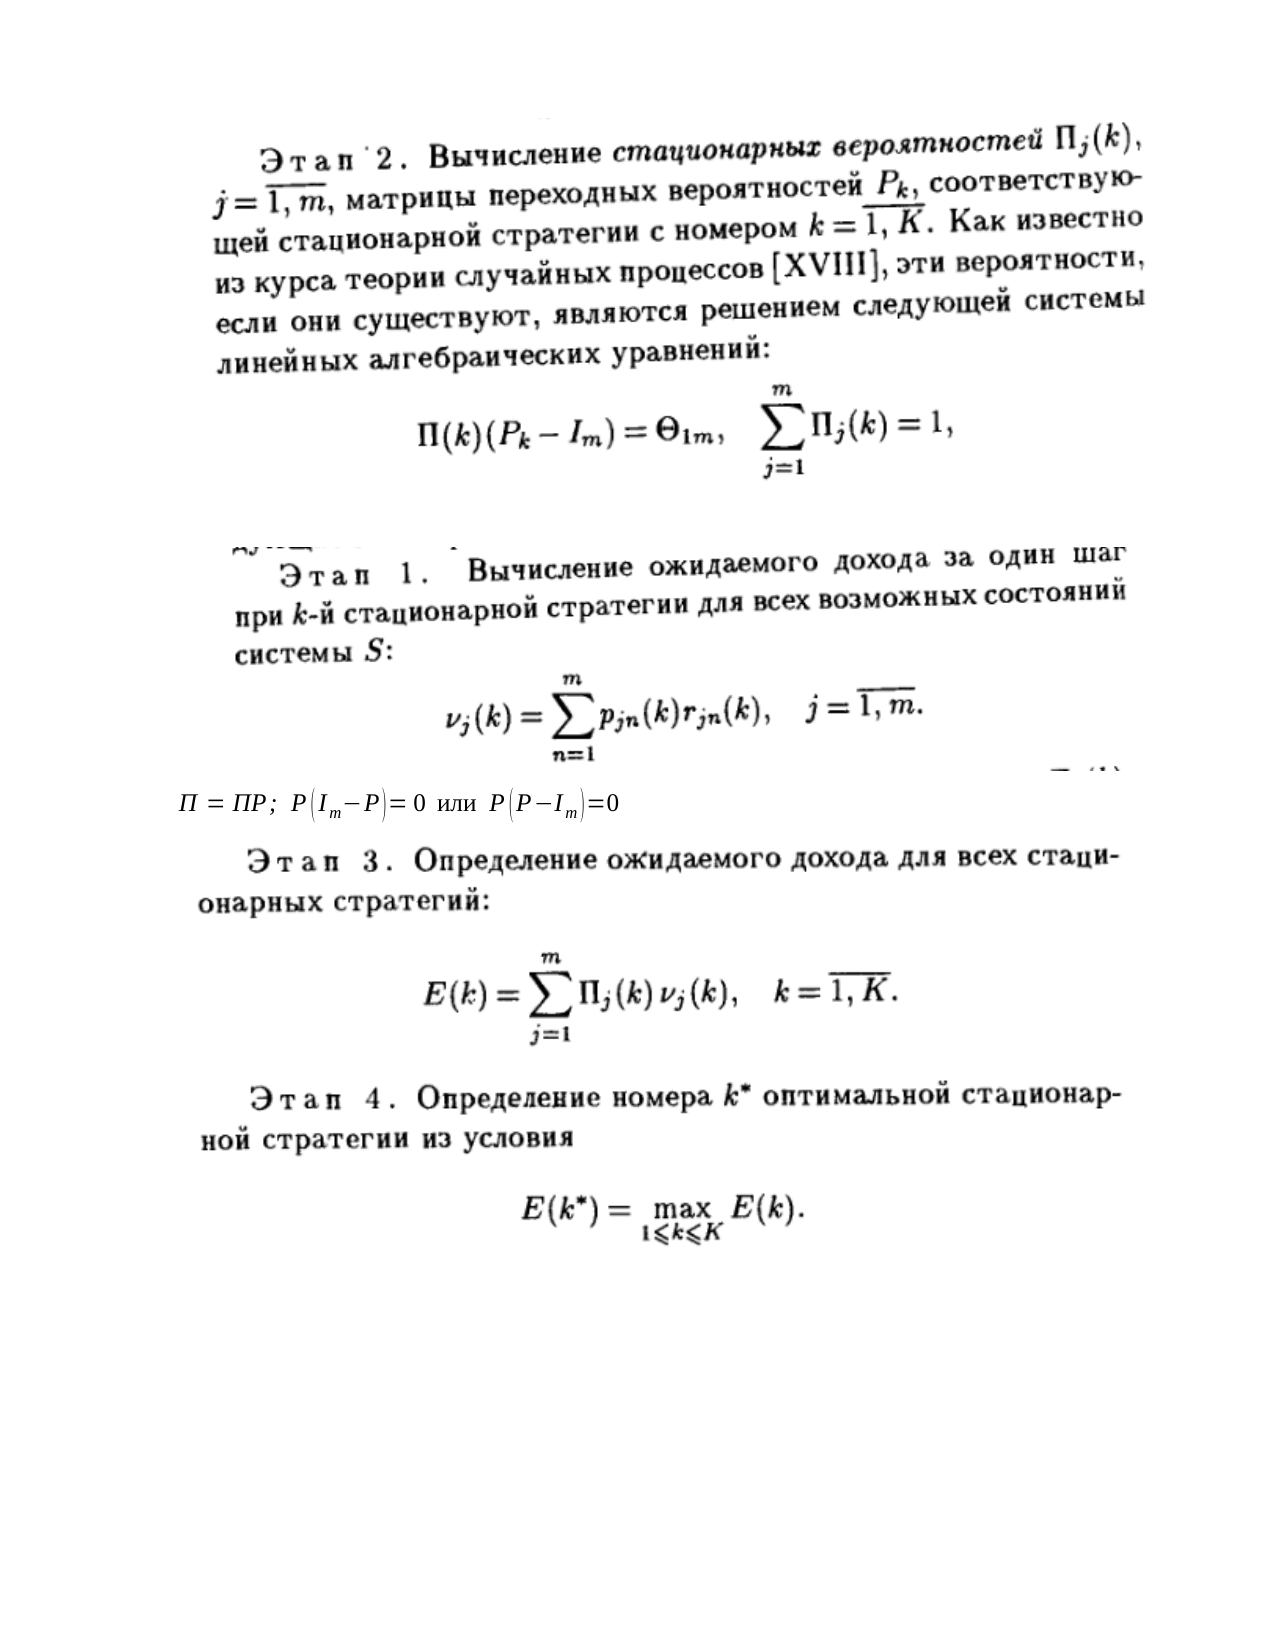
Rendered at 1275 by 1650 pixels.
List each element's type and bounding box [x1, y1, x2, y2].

picture [177, 118, 1187, 531]
picture [177, 841, 1187, 1265]
picture [177, 547, 1187, 771]
